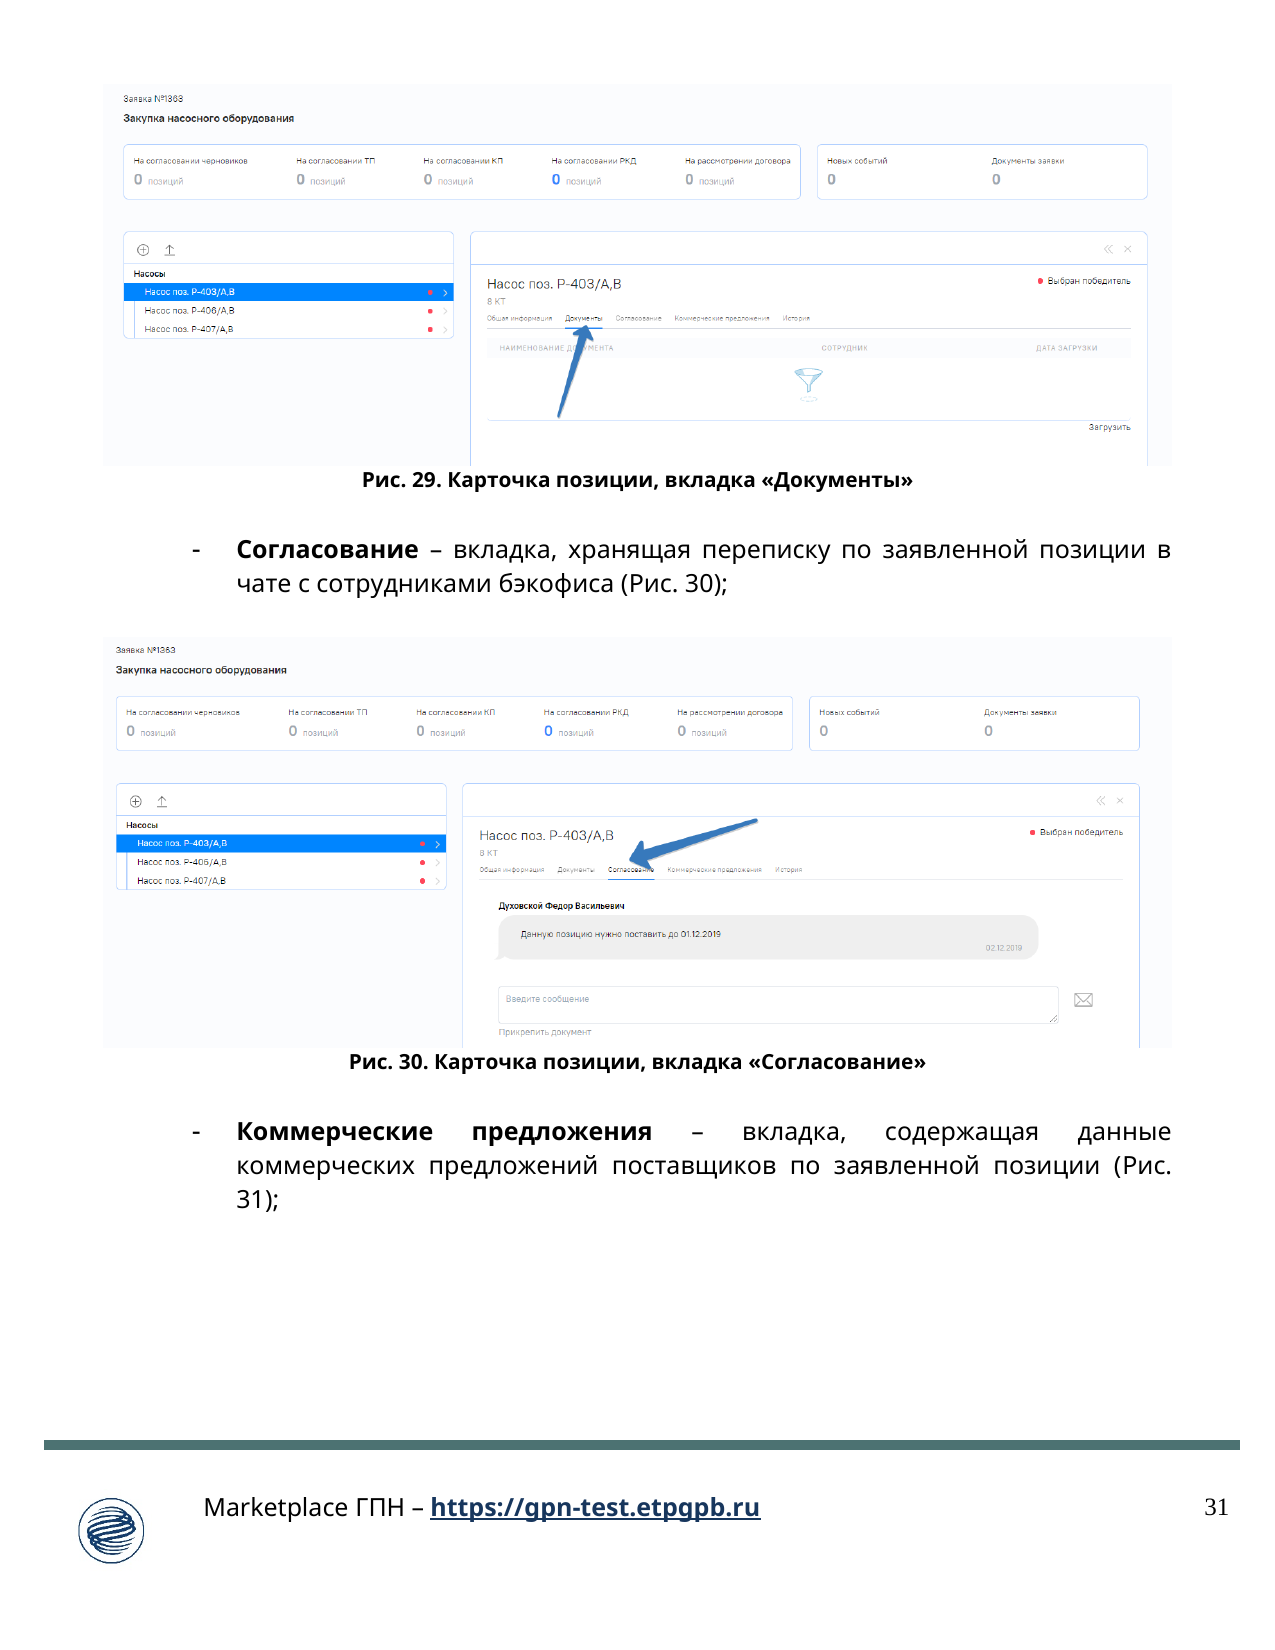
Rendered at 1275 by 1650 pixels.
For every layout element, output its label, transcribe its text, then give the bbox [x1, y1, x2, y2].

text Рис. 30. Карточка позиции, вкладка «Согласование» [103, 1048, 1172, 1076]
text Коммерческие предложения – вкладка, содержащая данные коммерческих предложений поставщиков по заявленной позиции (Рис. 31); [192, 1113, 1172, 1216]
text Согласование – вкладка, хранящая переписку по заявленной позиции в чате с сотрудниками бэкофиса (Рис. 30); [192, 532, 1172, 600]
text Рис. 29. Карточка позиции, вкладка «Документы» [103, 466, 1172, 494]
picture [103, 637, 1172, 1048]
picture [69, 1489, 153, 1572]
picture [103, 84, 1172, 466]
